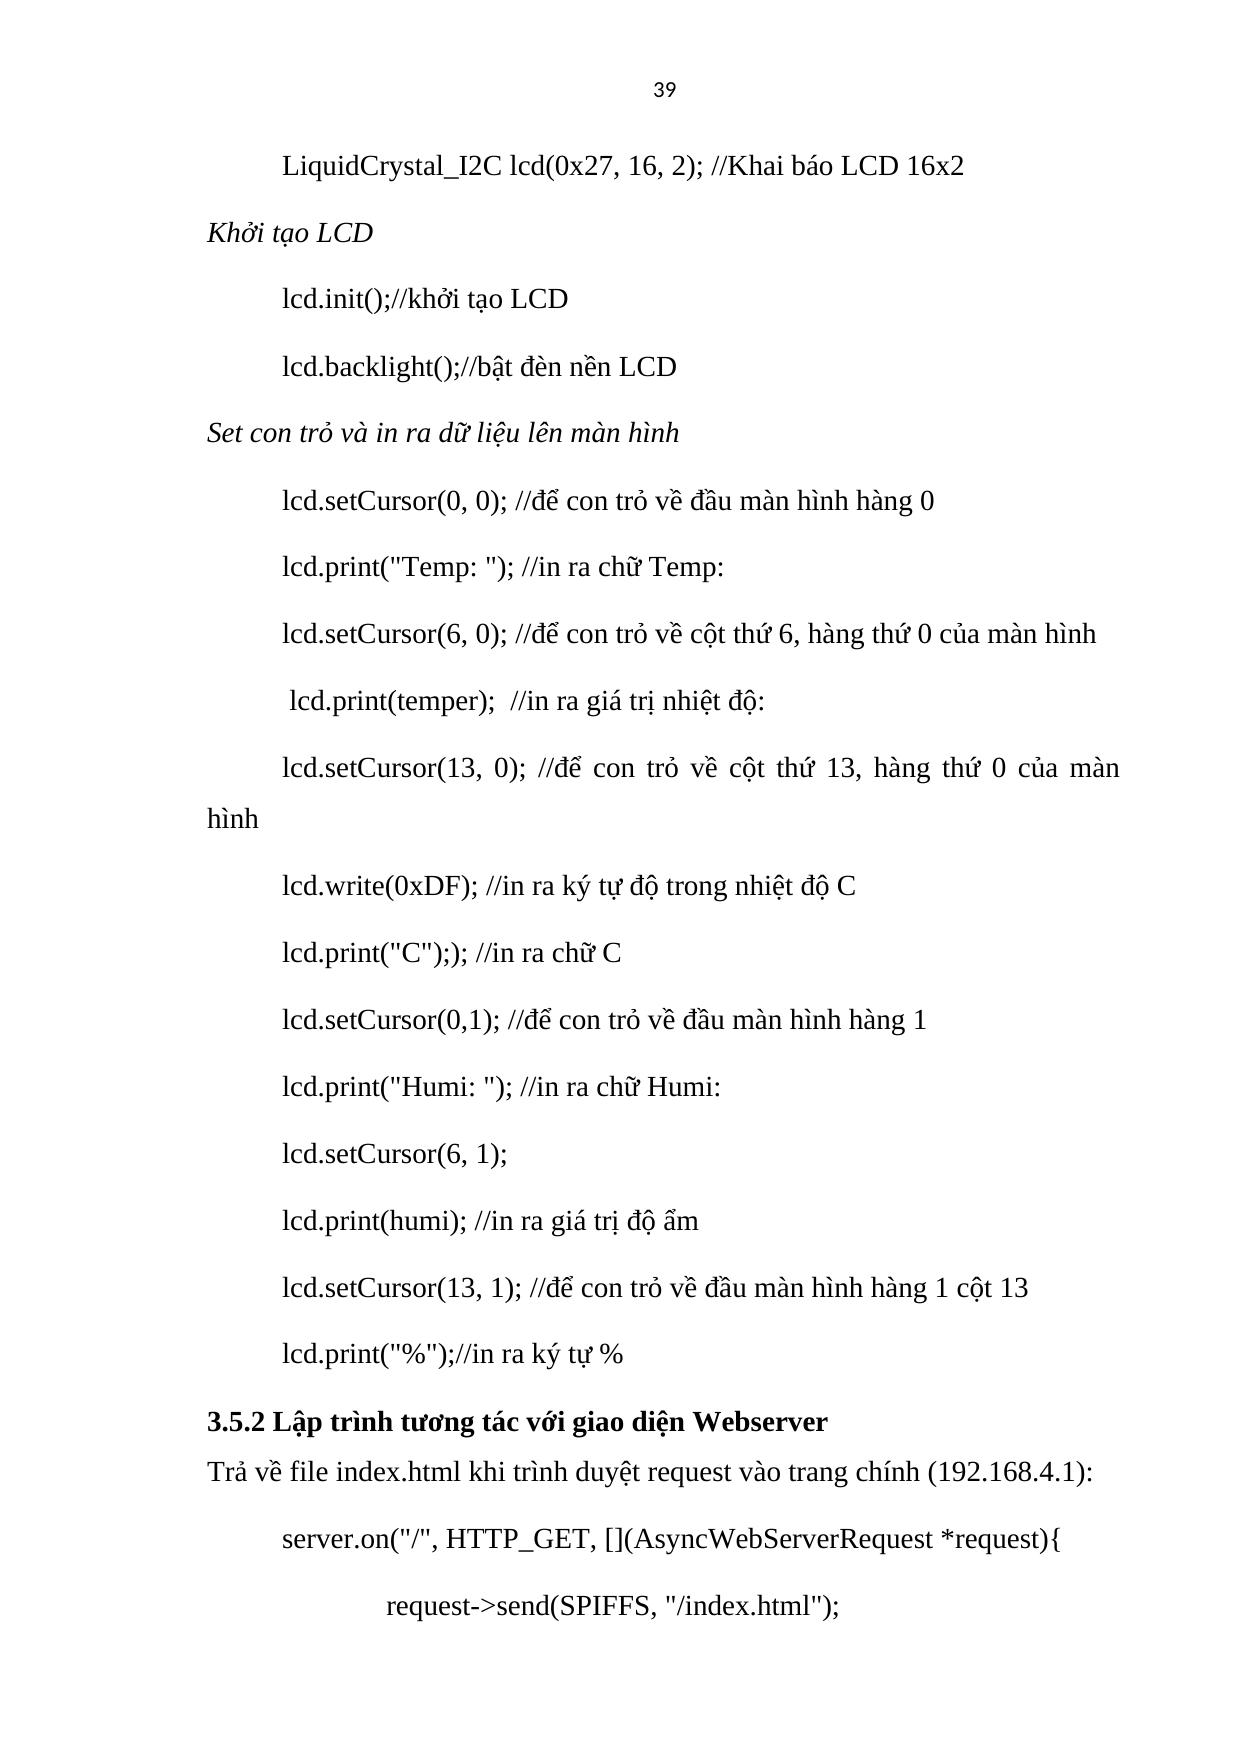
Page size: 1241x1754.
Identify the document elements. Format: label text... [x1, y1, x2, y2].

text Khởi tạo LCD [207, 215, 1122, 248]
text lcd.print("Temp: "); //in ra chữ Temp: [282, 549, 1122, 583]
text server.on("/", HTTP_GET, [](AsyncWebServerRequest *request){ [282, 1521, 1122, 1554]
text lcd.backlight();//bật đèn nền LCD [282, 349, 1122, 382]
text lcd.setCursor(0,1); //để con trỏ về đầu màn hình hàng 1 [207, 1002, 1122, 1035]
text lcd.write(0xDF); //in ra ký tự độ trong nhiệt độ C [282, 868, 1122, 901]
text lcd.setCursor(13, 0); //để con trỏ về cột thứ 13, hàng thứ 0 của màn hình [207, 751, 1122, 834]
text Trả về file index.html khi trình duyệt request vào trang chính (192.168.4.1): [207, 1454, 1122, 1487]
text lcd.print("%");//in ra ký tự % [282, 1337, 1122, 1370]
text lcd.setCursor(13, 1); //để con trỏ về đầu màn hình hàng 1 cột 13 [282, 1270, 1122, 1303]
text lcd.setCursor(6, 1); [282, 1136, 1122, 1169]
text request->send(SPIFFS, "/index.html"); [282, 1588, 1122, 1621]
text lcd.print("Humi: "); //in ra chữ Humi: [282, 1069, 1122, 1102]
text lcd.setCursor(0, 0); //để con trỏ về đầu màn hình hàng 0 [207, 483, 1122, 516]
text lcd.init();//khởi tạo LCD [282, 282, 1122, 315]
text lcd.setCursor(6, 0); //để con trỏ về cột thứ 6, hàng thứ 0 của màn hình [207, 617, 1122, 650]
subtitle 3.5.2 Lập trình tương tác với giao diện Webserver [207, 1404, 1122, 1437]
text Set con trỏ và in ra dữ liệu lên màn hình [207, 416, 1122, 449]
text lcd.print(humi); //in ra giá trị độ ẩm [282, 1203, 1122, 1236]
text lcd.print("C");); //in ra chữ C [282, 935, 1122, 968]
text LiquidCrystal_I2C lcd(0x27, 16, 2); //Khai báo LCD 16x2 [207, 148, 1122, 181]
text lcd.print(temper); //in ra giá trị nhiệt độ: [282, 683, 1122, 717]
